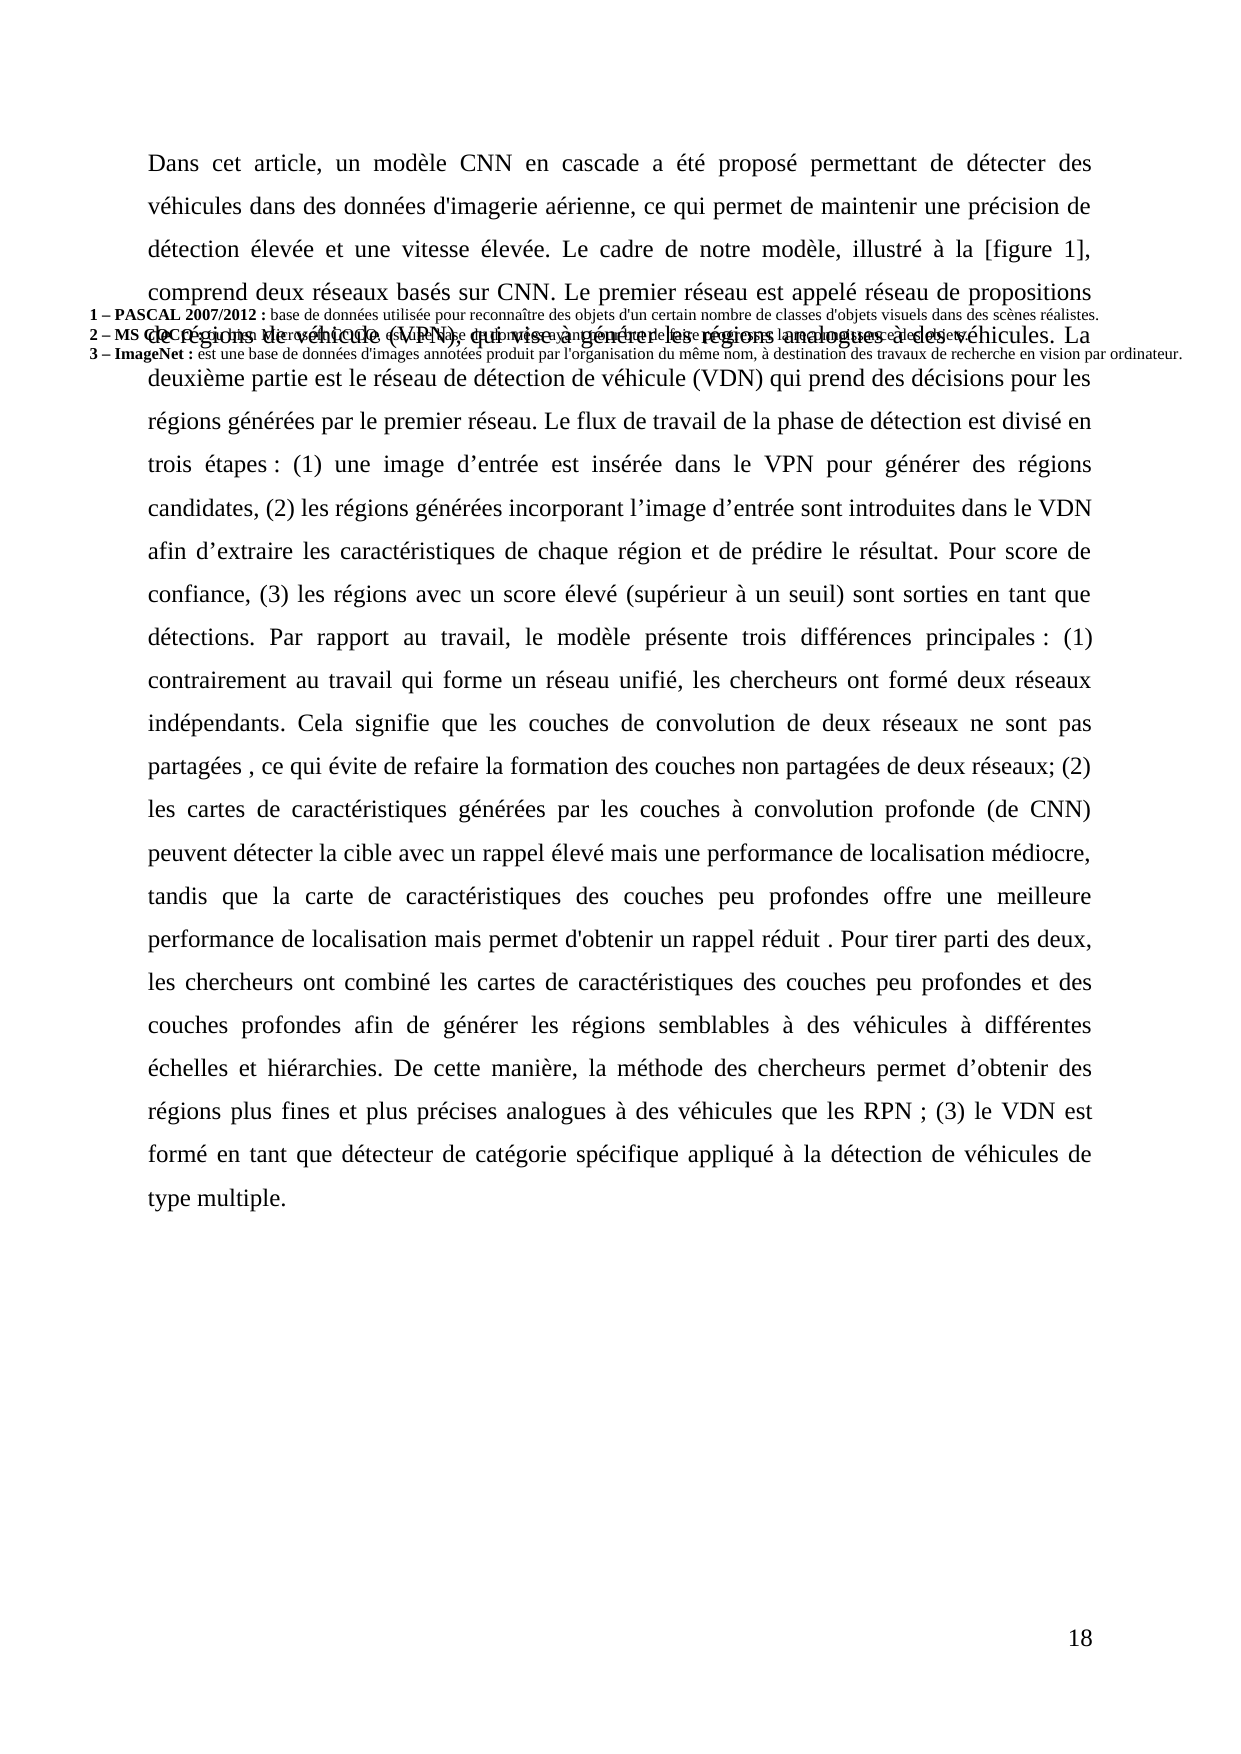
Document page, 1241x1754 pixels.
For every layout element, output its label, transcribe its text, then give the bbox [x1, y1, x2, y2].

text Dans cet article, un modèle CNN en cascade a été proposé permettant de détecter des véhicules dans des données d'imagerie aérienne, ce qui permet de maintenir une précision de détection élevée et une vitesse élevée. Le cadre de notre modèle, illustré à la [figure 1], comprend deux réseaux basés sur CNN. Le premier réseau est appelé réseau de propositions de régions de véhicule (VPN), qui vise à générer les régions analogues à des véhicules. La deuxième partie est le réseau de détection de véhicule (VDN) qui prend des décisions pour les régions générées par le premier réseau. Le flux de travail de la phase de détection est divisé en trois étapes : (1) une image d’entrée est insérée dans le VPN pour générer des régions candidates, (2) les régions générées incorporant l’image d’entrée sont introduites dans le VDN afin d’extraire les caractéristiques de chaque région et de prédire le résultat. Pour score de confiance, (3) les régions avec un score élevé (supérieur à un seuil) sont sorties en tant que détections. Par rapport au travail, le modèle présente trois différences principales : (1) contrairement au travail qui forme un réseau unifié, les chercheurs ont formé deux réseaux indépendants. Cela signifie que les couches de convolution de deux réseaux ne sont pas partagées , ce qui évite de refaire la formation des couches non partagées de deux réseaux; (2) les cartes de caractéristiques générées par les couches à convolution profonde (de CNN) peuvent détecter la cible avec un rappel élevé mais une performance de localisation médiocre, tandis que la carte de caractéristiques des couches peu profondes offre une meilleure performance de localisation mais permet d'obtenir un rappel réduit . Pour tirer parti des deux, les chercheurs ont combiné les cartes de caractéristiques des couches peu profondes et des couches profondes afin de générer les régions semblables à des véhicules à différentes échelles et hiérarchies. De cette manière, la méthode des chercheurs permet d’obtenir des régions plus fines et plus précises analogues à des véhicules que les RPN ; (3) le VDN est formé en tant que détecteur de catégorie spécifique appliqué à la détection de véhicules de type multiple. [148, 148, 1093, 1211]
